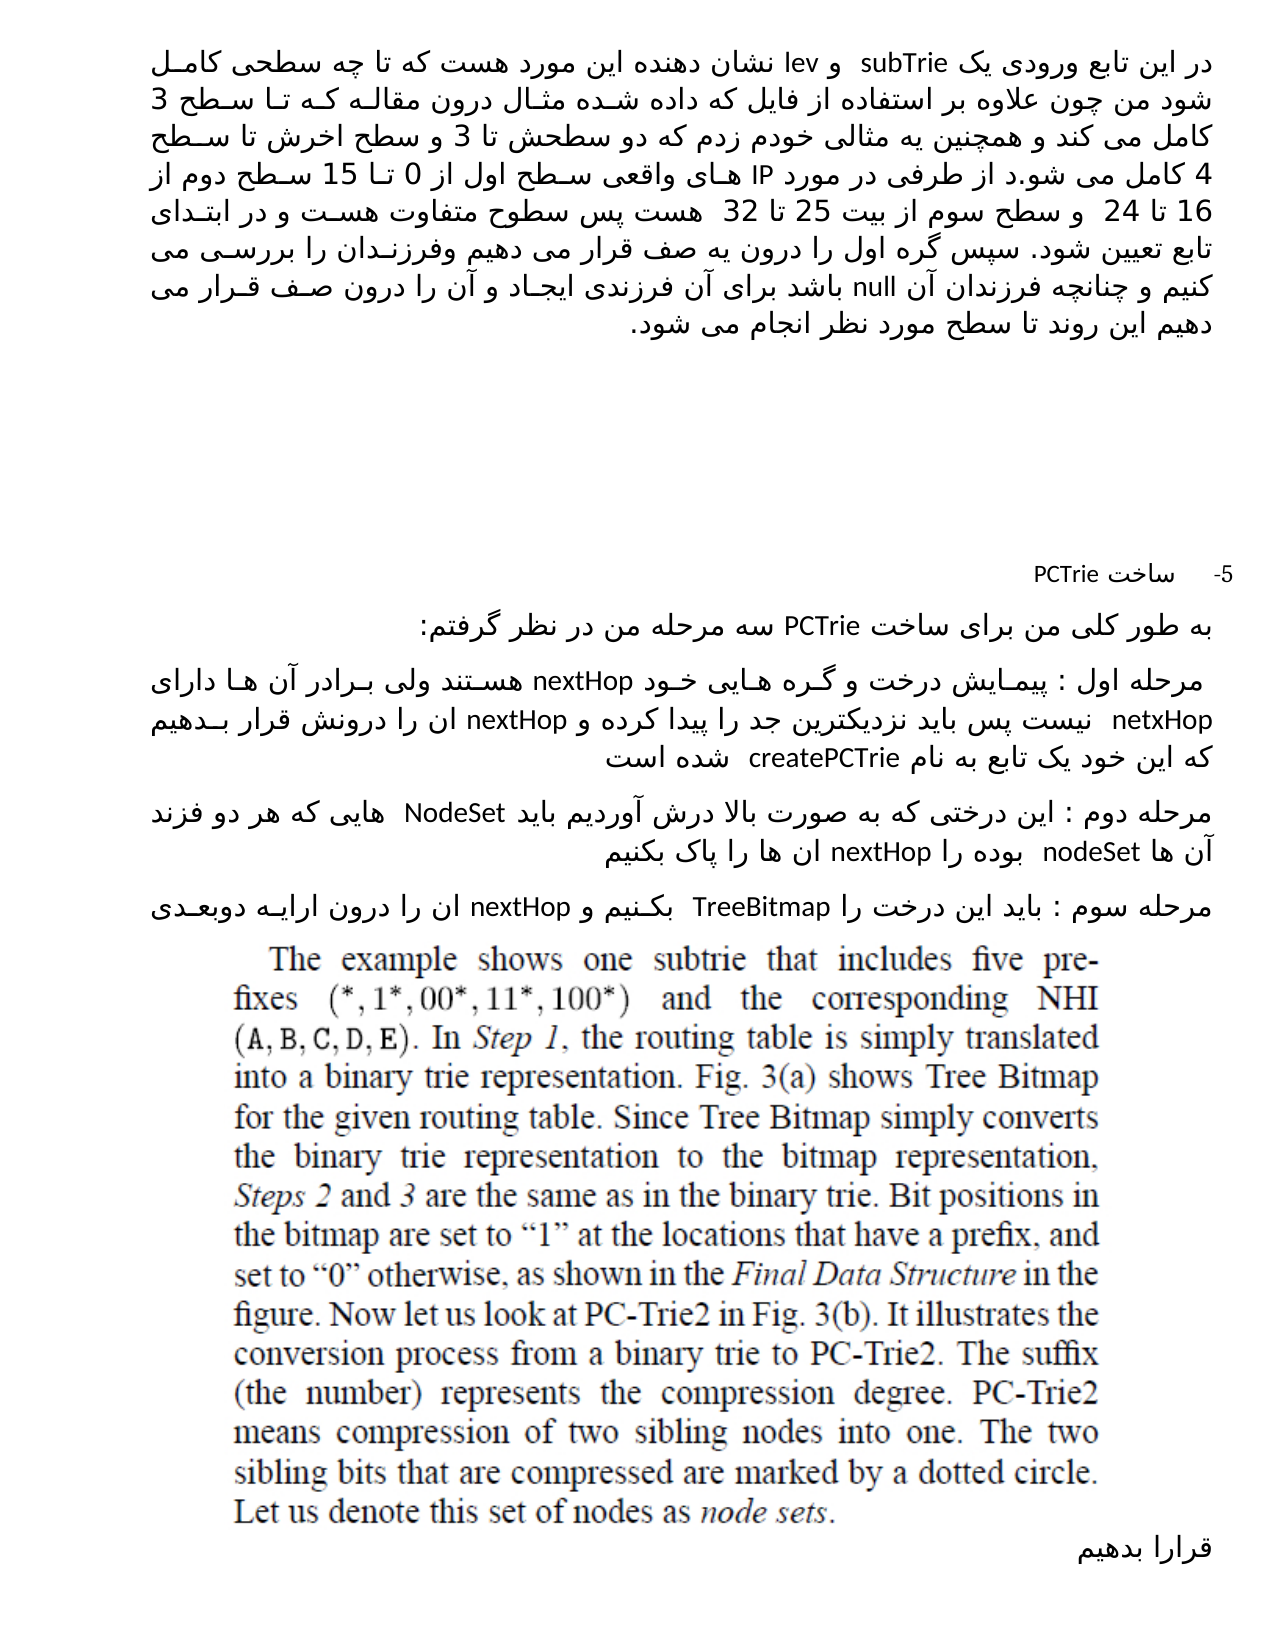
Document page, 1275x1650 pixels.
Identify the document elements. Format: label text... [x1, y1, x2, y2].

picture [223, 941, 1125, 1531]
text در این تابع ورودی یک subTrie و lev نشان دهنده این مورد هست که تا چه سطحی کامل شود من چون علاوه بر استفاده از فایل که داده شده مثال درون مقاله که تا سطح 3 کامل می کند و همچنین یه مثالی خودم زدم که دو سطحش تا 3 و سطح اخرش تا سطح 4 کامل می شو.د از طرفی در مورد IP های واقعی سطح اول از 0 تا 15 سطح دوم از 16 تا 24 و سطح سوم از بیت 25 تا 32 هست پس سطوح متفاوت هست و در ابتدای تابع تعیین شود. سپس گره اول را درون یه صف قرار می دهیم وفرزندان را بررسی می کنیم و چنانچه فرزندان آن null باشد برای آن فرزندی ایجاد و آن را درون صف قرار می دهیم این روند تا سطح مورد نظر انجام می شود. [150, 44, 1213, 340]
text مرحله دوم : این درختی که به صورت بالا درش آوردیم باید NodeSet هایی که هر دو فزند آن ها nodeSet بوده را nextHop ان ها را پاک بکنیم [150, 794, 1213, 868]
text به طور کلی من برای ساخت PCTrie سه مرحله من در نظر گرفتم: [150, 607, 1213, 643]
text مرحله اول : پیمایش درخت و گره هایی خود nextHop هستند ولی برادر آن ها دارای netxHop نیست پس باید نزدیکترین جد را پیدا کرده و nextHop ان را درونش قرار بدهیم که این خود یک تابع به نام createPCTrie شده است [150, 662, 1213, 775]
list ساخت PCTrie [150, 558, 1213, 588]
